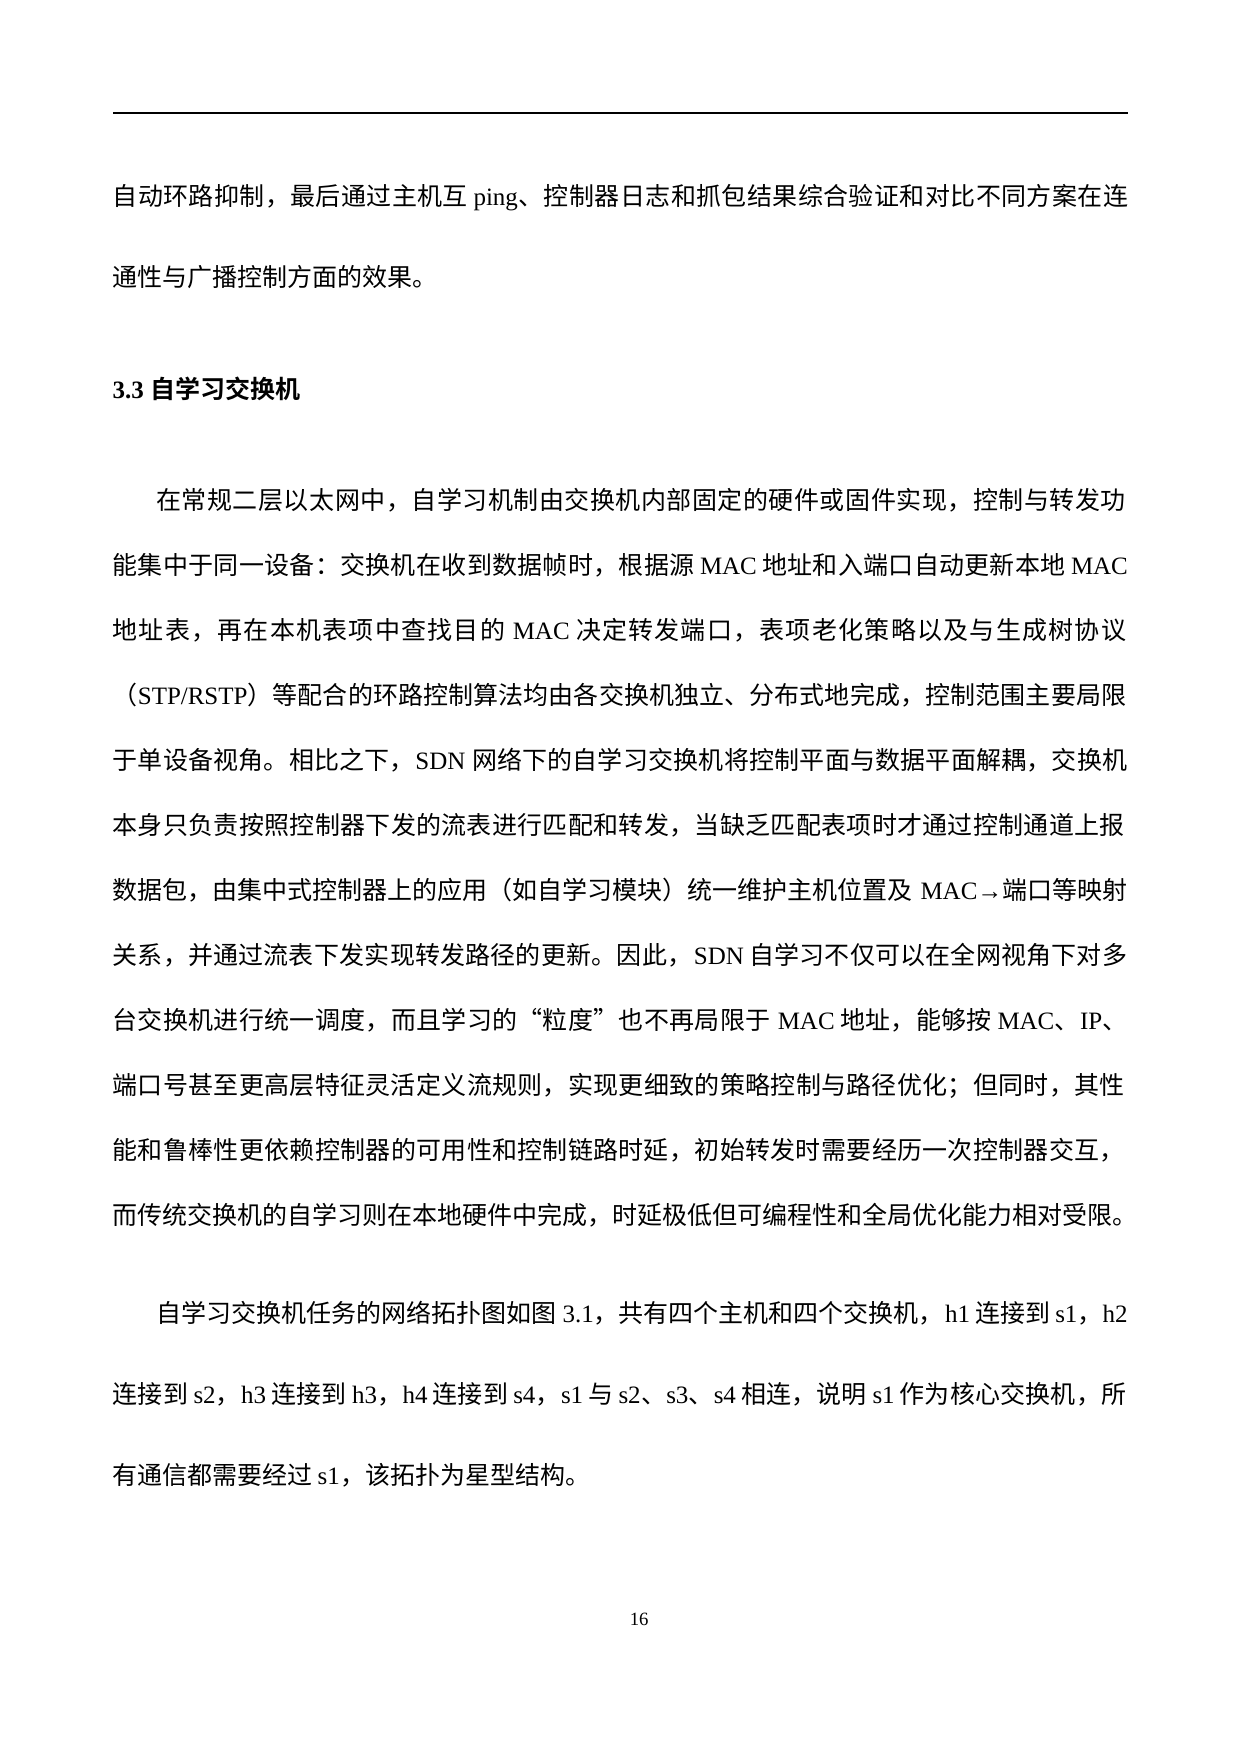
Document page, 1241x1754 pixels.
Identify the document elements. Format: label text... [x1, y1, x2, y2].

subtitle 3.3 自学习交换机 [112, 355, 1128, 420]
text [112, 162, 1128, 308]
text 在常规二层以太网中，自学习机制由交换机内部固定的硬件或固件实现，控制与转发功能集中于同一设备：交换机在收到数据帧时，根据源MAC地址和入端口自动更新本地MAC地址表，再在本机表项中查找目的MAC决定转发端口，表项老化策略以及与生成树协议（STP/RSTP）等配合的环路控制算法均由各交换机独立、分布式地完成，控制范围主要局限于单设备视角。相比之下，SDN 网络下的自学习交换机将控制平面与数据平面解耦，交换机本身只负责按照控制器下发的流表进行匹配和转发，当缺乏匹配表项时才通过控制通道上报数据包，由集中式控制器上的应用（如自学习模块）统一维护主机位置及 MAC→端口等映射关系，并通过流表下发实现转发路径的更新。因此，SDN自学习不仅可以在全网视角下对多台交换机进行统一调度，而且学习的“粒度”也不再局限于MAC地址，能够按MAC、IP、端口号甚至更高层特征灵活定义流规则，实现更细致的策略控制与路径优化；但同时，其性能和鲁棒性更依赖控制器的可用性和控制链路时延，初始转发时需要经历一次控制器交互，而传统交换机的自学习则在本地硬件中完成，时延极低但可编程性和全局优化能力相对受限。 [112, 466, 1128, 1246]
text 自学习交换机任务的网络拓扑图如图3.1，共有四个主机和四个交换机，h1连接到s1，h2连接到s2，h3连接到h3，h4连接到s4，s1与s2、s3、s4相连，说明s1作为核心交换机，所有通信都需要经过s1，该拓扑为星型结构。 [112, 1279, 1128, 1506]
